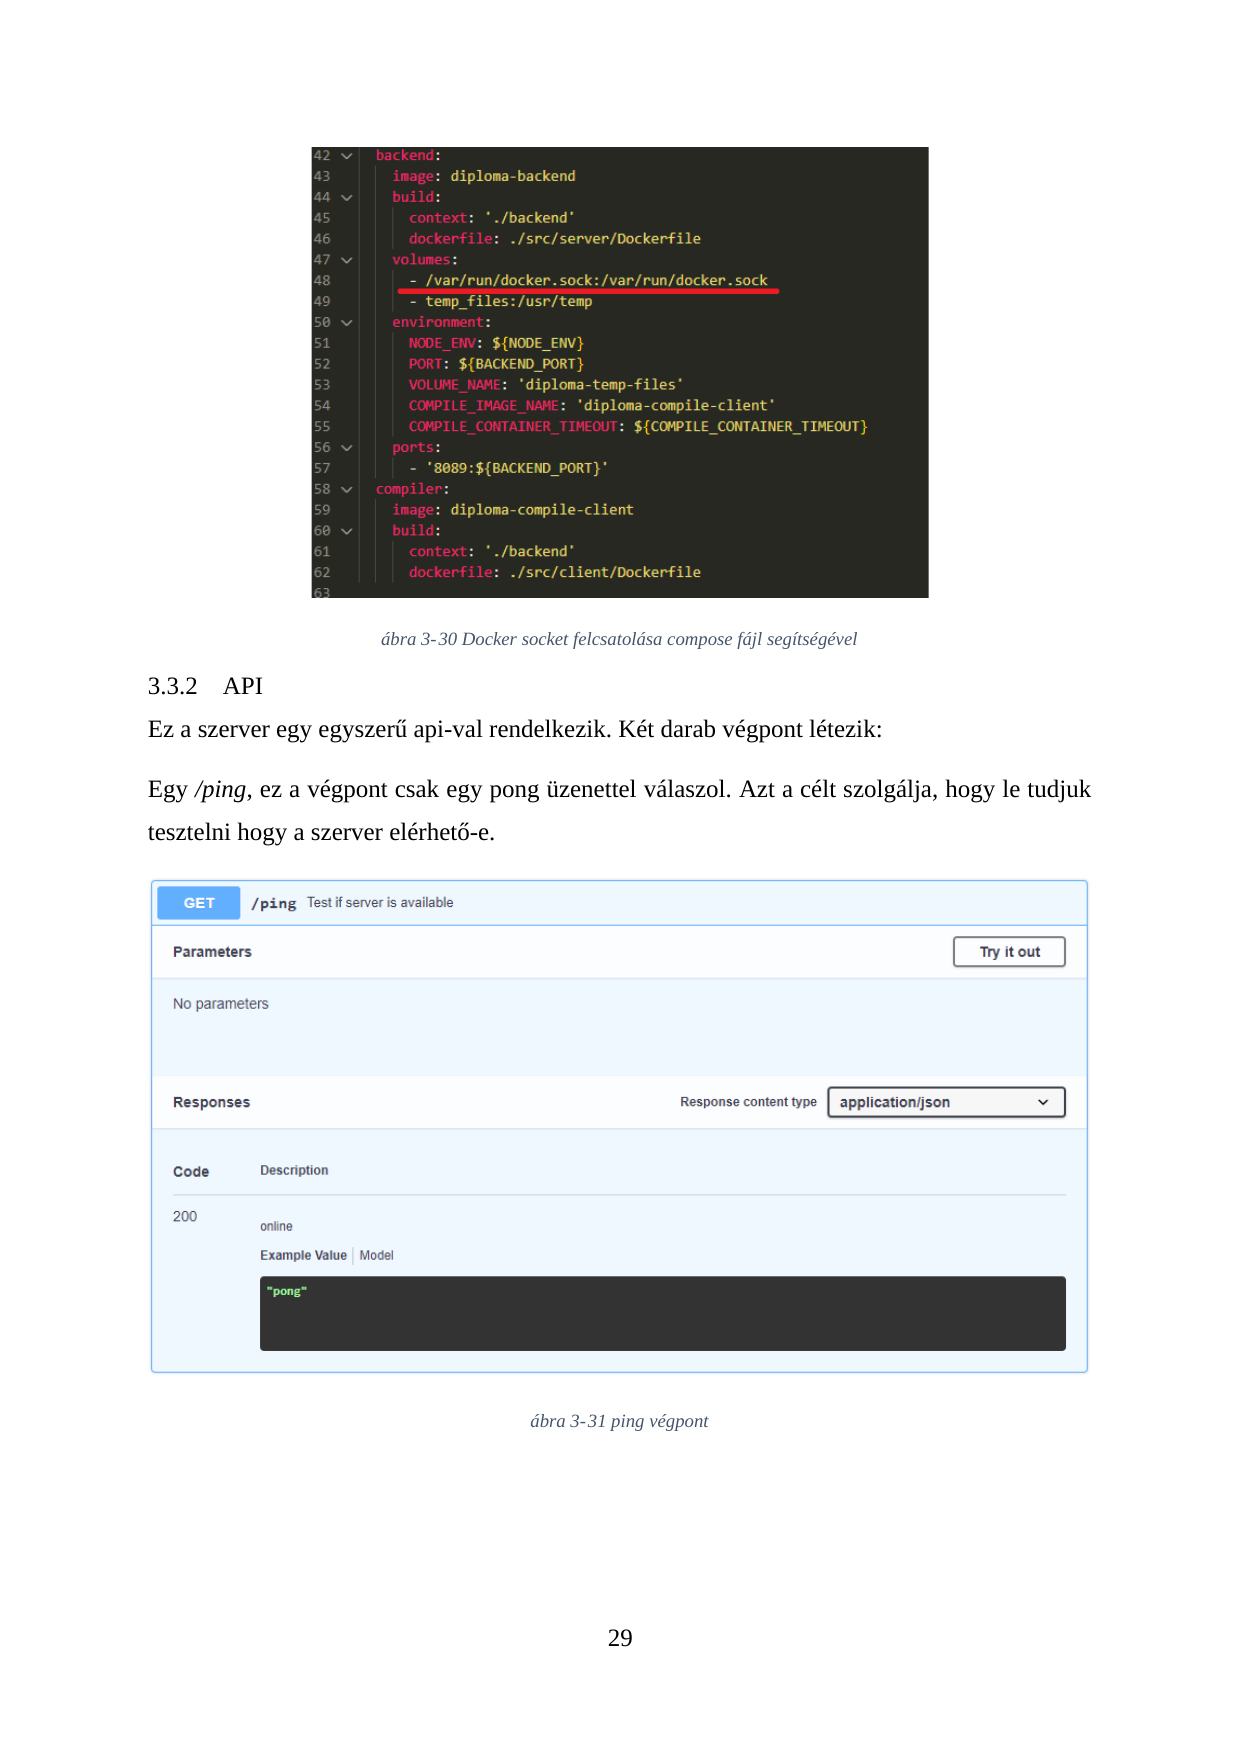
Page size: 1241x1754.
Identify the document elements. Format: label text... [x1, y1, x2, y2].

text Egy /ping, ez a végpont csak egy pong üzenettel válaszol. Azt a célt szolgálja, hogy le tudjuk tesztelni hogy a szerver elérhető-e. [148, 774, 1093, 846]
subtitle API [148, 671, 1093, 699]
picture [311, 147, 929, 598]
picture [147, 876, 1093, 1379]
text Ez a szerver egy egyszerű api-val rendelkezik. Két darab végpont létezik: [148, 714, 1093, 743]
